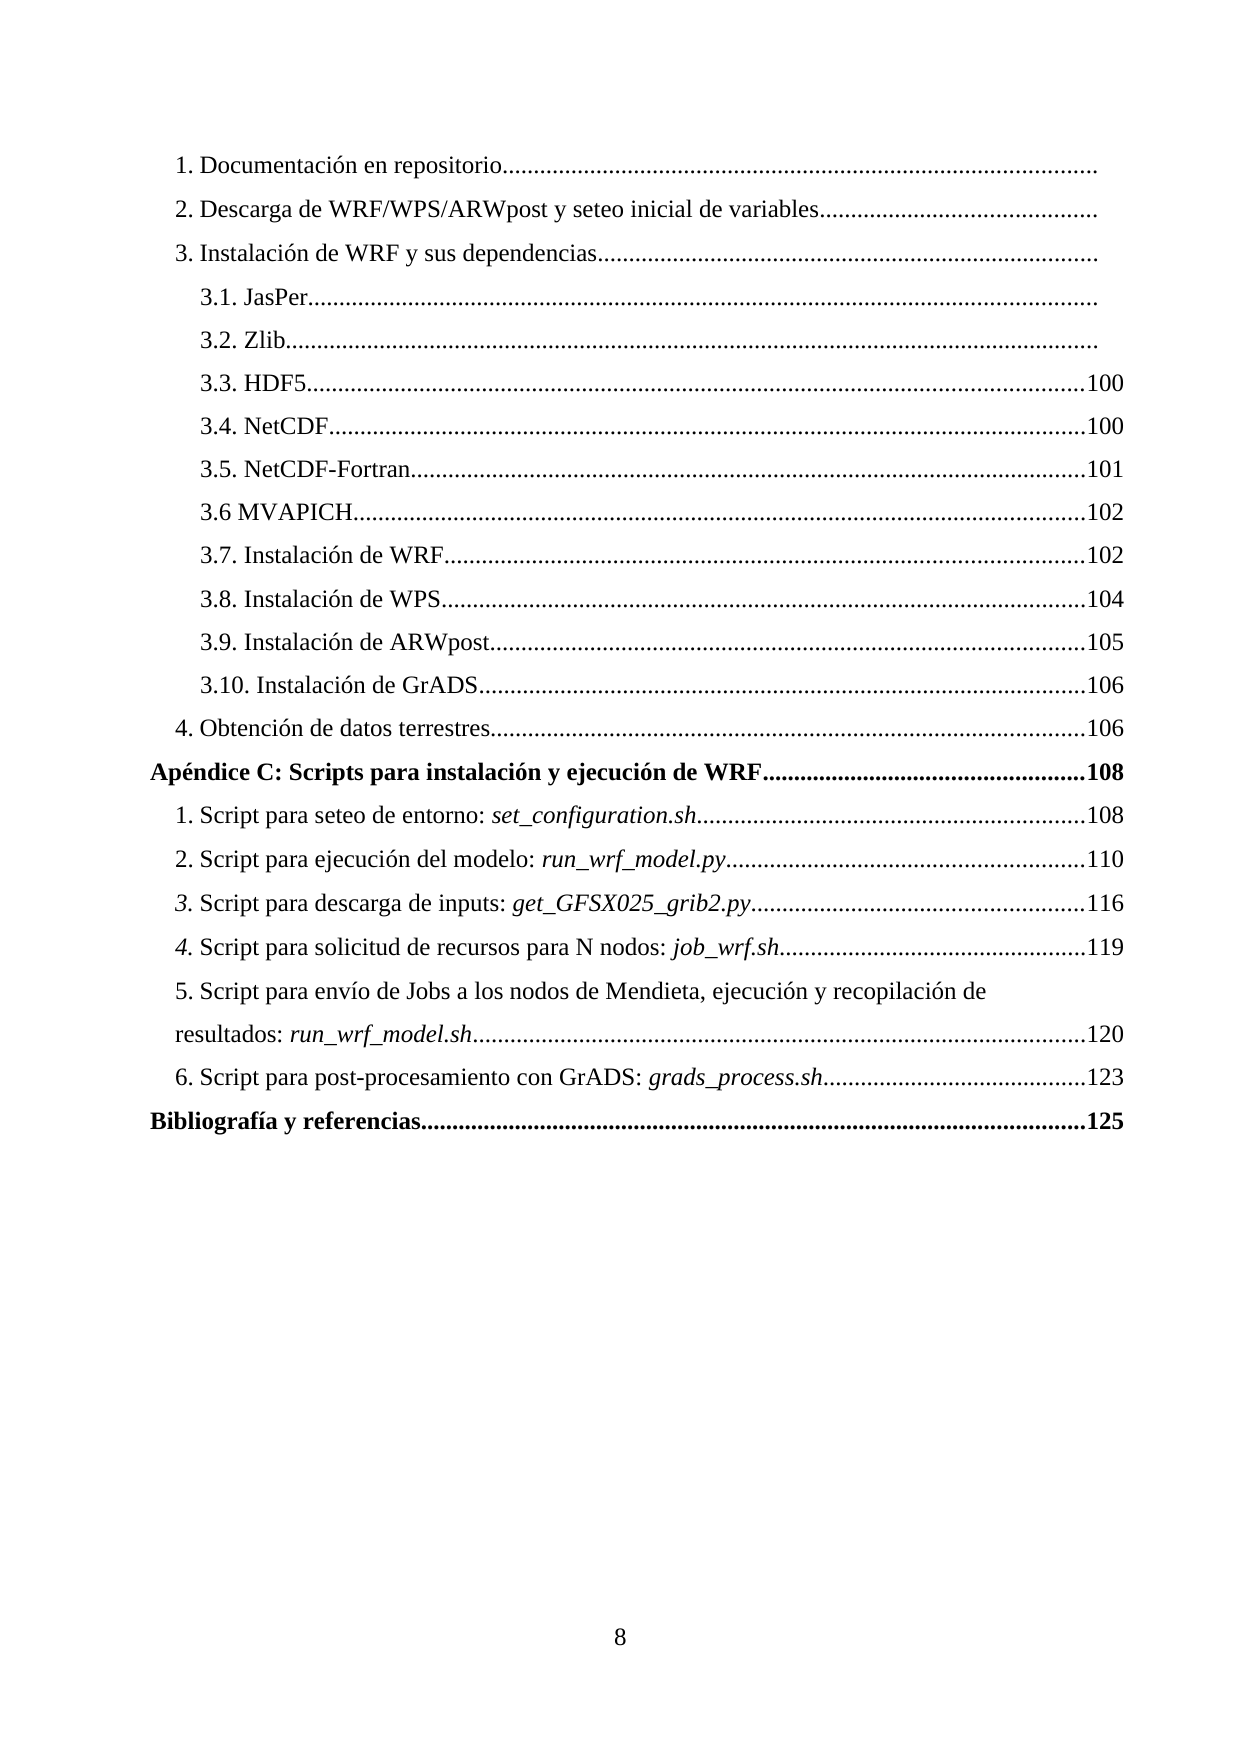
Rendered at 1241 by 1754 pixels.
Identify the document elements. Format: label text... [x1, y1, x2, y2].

text Apéndice C: Scripts para instalación y ejecución de WRF 108 [150, 757, 1090, 786]
text 4. Script para solicitud de recursos para N nodos: job_wrf.sh 119 [175, 932, 1090, 961]
text 4. Obtención de datos terrestres 106 [175, 713, 1090, 742]
text 3. Script para descarga de inputs: get_GFSX025_grib2.py 116 [175, 888, 1090, 917]
text 3.7. Instalación de WRF 102 [200, 541, 1090, 569]
text 5. Script para envío de Jobs a los nodos de Mendieta, ejecución y recopilación de resultados: run_wrf_model.sh 120 [175, 976, 1090, 1048]
text 3.6 MVAPICH 102 [200, 497, 1090, 526]
text 3.9. Instalación de ARWpost 105 [200, 627, 1090, 656]
text 3.5. NetCDF-Fortran 101 [200, 454, 1090, 483]
text Bibliografía y referencias 125 [150, 1106, 1090, 1135]
text 3.3. HDF5 100 [200, 368, 1090, 397]
text 3.2. Zlib 99 [200, 325, 1090, 354]
text 3.8. Instalación de WPS 104 [200, 584, 1090, 612]
text 3.4. NetCDF 100 [200, 411, 1090, 440]
text 2. Script para ejecución del modelo: run_wrf_model.py 110 [175, 844, 1090, 873]
text 2. Descarga de WRF/WPS/ARWpost y seteo inicial de variables 97 [175, 194, 1090, 223]
text 1. Script para seteo de entorno: set_configuration.sh 108 [175, 800, 1090, 829]
text 6. Script para post-procesamiento con GrADS: grads_process.sh 123 [175, 1062, 1090, 1091]
text 3. Instalación de WRF y sus dependencias 99 [175, 238, 1090, 267]
text 3.1. JasPer 99 [200, 282, 1090, 311]
text 3.10. Instalación de GrADS 106 [200, 670, 1090, 699]
text 1. Documentación en repositorio 97 [175, 150, 1090, 179]
